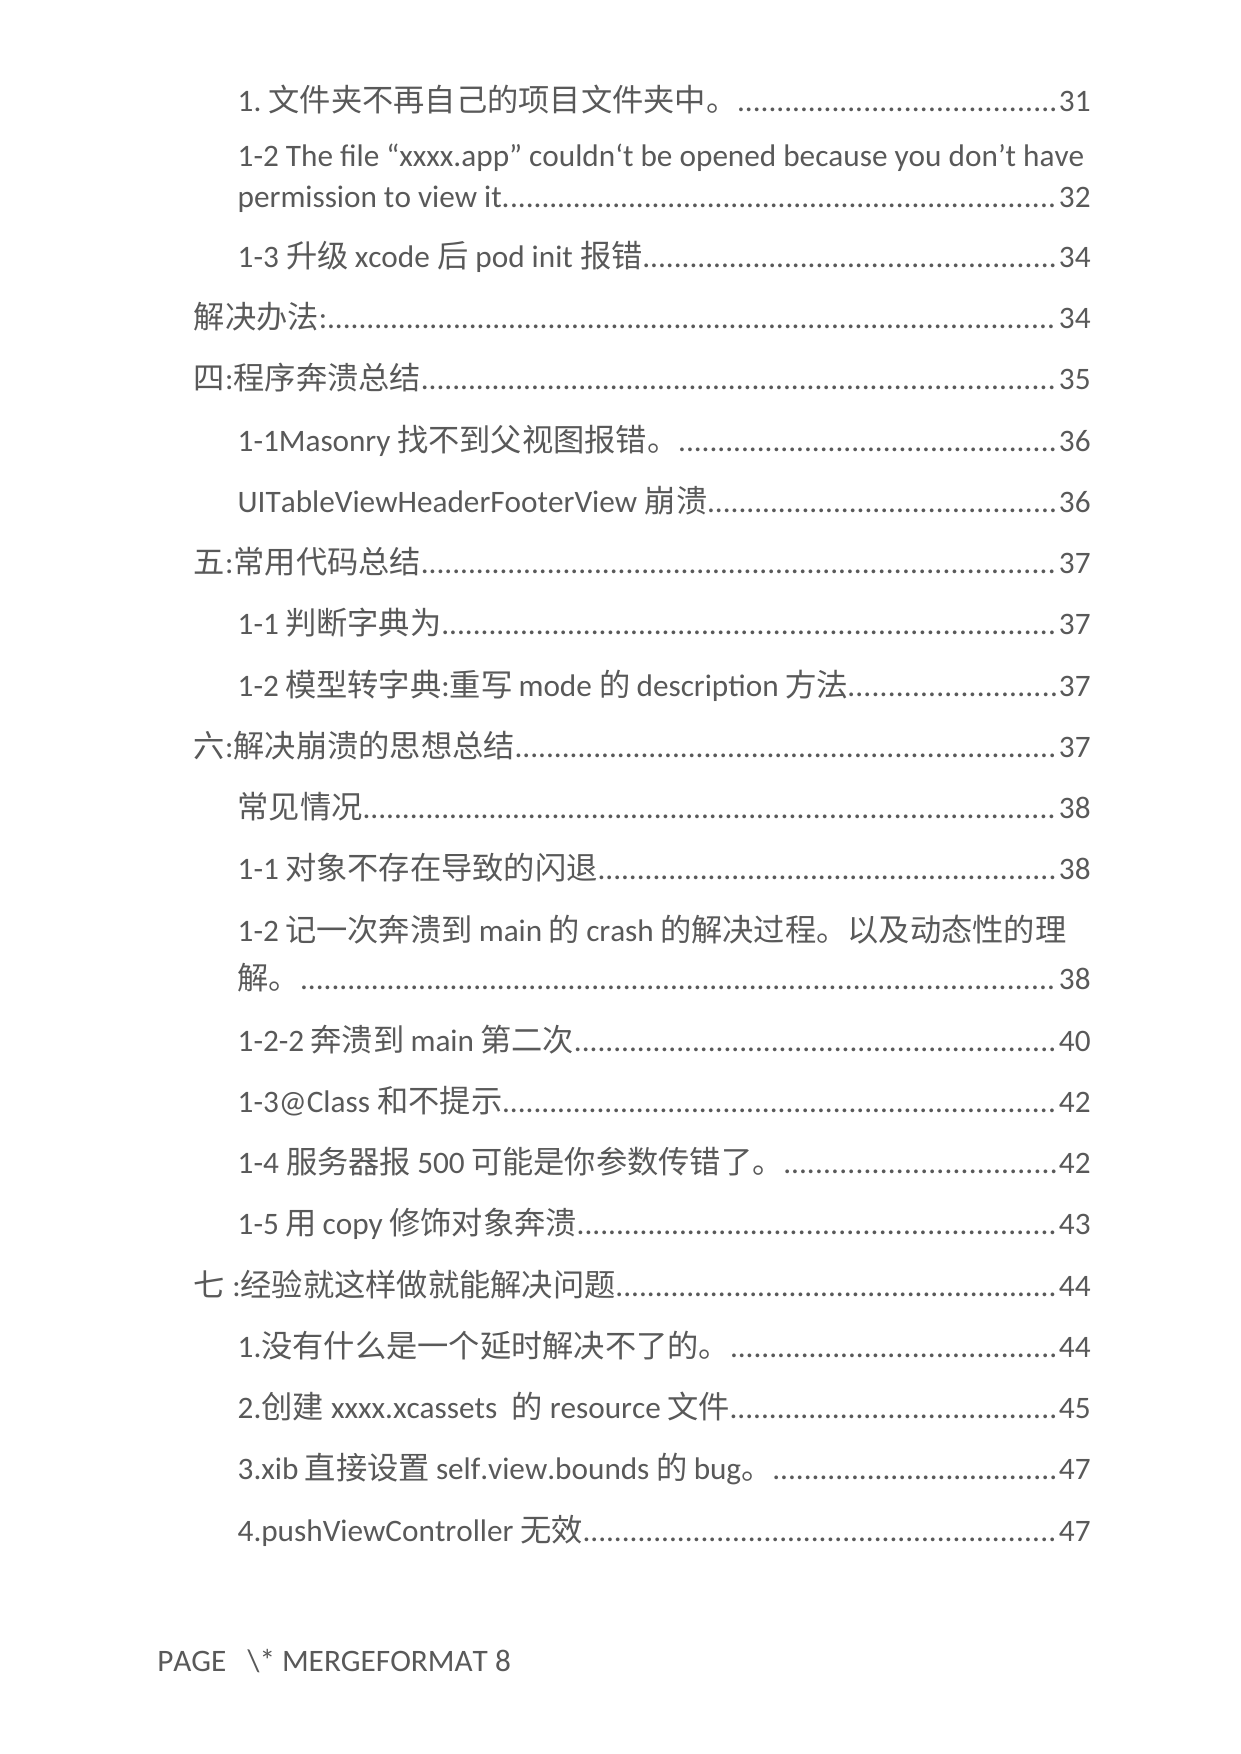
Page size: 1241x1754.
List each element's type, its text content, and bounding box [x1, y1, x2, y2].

text 六:解决崩溃的思想总结 37 [194, 721, 1090, 766]
text UITableViewHeaderFooterView 崩溃 36 [237, 476, 1090, 521]
text 1-5用copy修饰对象奔溃 43 [237, 1198, 1090, 1244]
text 1-2模型转字典:重写mode 的description方法 37 [237, 660, 1090, 705]
text 1-1对象不存在导致的闪退 38 [237, 843, 1090, 889]
text 五:常用代码总结 37 [194, 537, 1090, 582]
text 四:程序奔溃总结 35 [194, 353, 1090, 399]
text 1-1判断字典为 37 [237, 598, 1090, 644]
text 2.创建 xxxx.xcassets 的 resource文件 45 [237, 1382, 1090, 1427]
text 3.xib直接设置self.view.bounds的bug。 47 [237, 1443, 1090, 1489]
text 1. 文件夹不再自己的项目文件夹中。 31 [237, 75, 1090, 120]
text 1-3@Class 和不提示 42 [237, 1076, 1090, 1121]
text 1-2-2奔溃到main第二次 40 [237, 1015, 1090, 1060]
text 1-2 The file “xxxx.app” couldn‘t be opened because you don’t have permission to view it. 32 [237, 136, 1090, 216]
text 1-2记一次奔溃到main的crash的解决过程。以及动态性的理解。 38 [237, 905, 1090, 999]
text 七 :经验就这样做就能解决问题 44 [194, 1260, 1090, 1305]
text 1.没有什么是一个延时解决不了的。 44 [237, 1321, 1090, 1366]
text 解决办法: 34 [194, 292, 1090, 337]
text 4.pushViewController无效 47 [237, 1505, 1090, 1550]
text 常见情况 38 [237, 782, 1090, 827]
text 1-4 服务器报500可能是你参数传错了。 42 [237, 1137, 1090, 1182]
text 1-3 升级xcode 后 pod init 报错 34 [237, 231, 1090, 276]
text 1-1Masonry找不到父视图报错。 36 [237, 415, 1090, 460]
